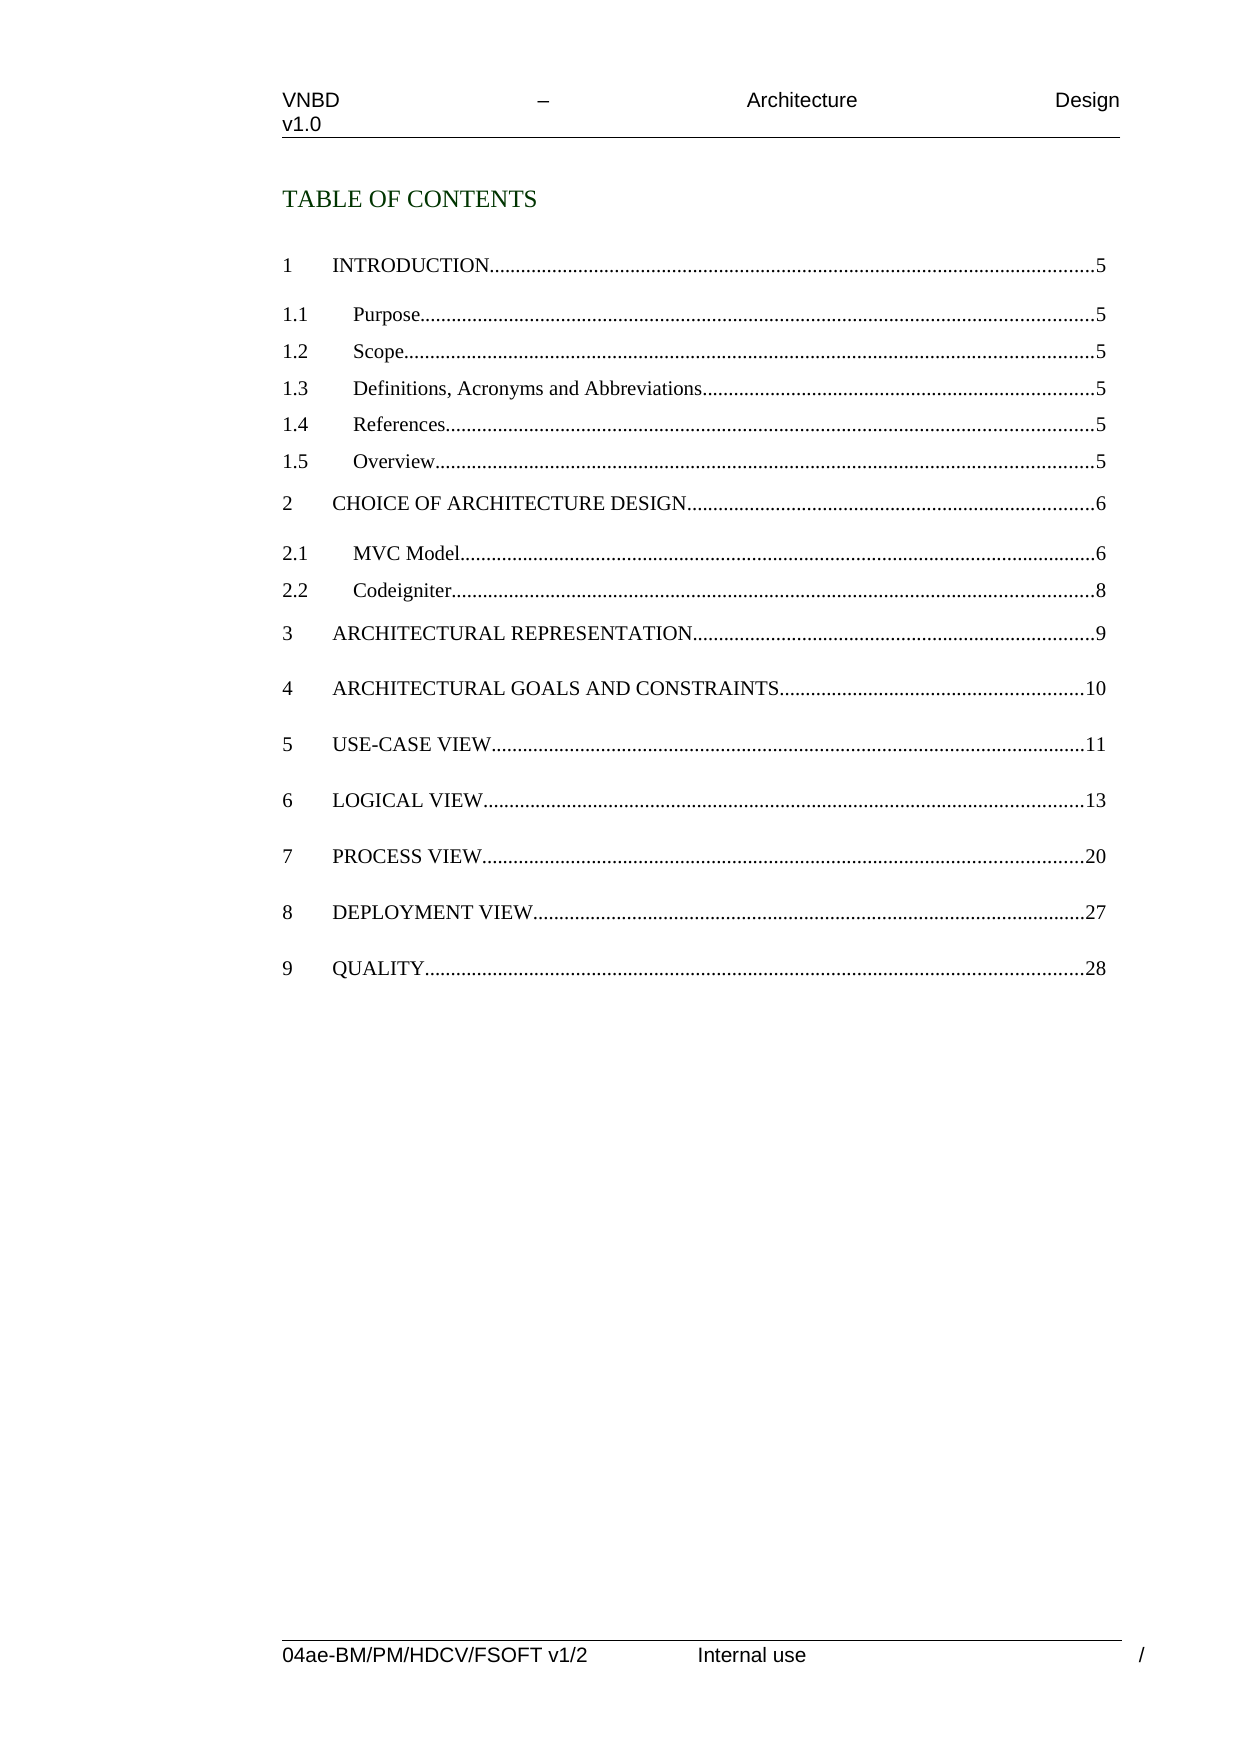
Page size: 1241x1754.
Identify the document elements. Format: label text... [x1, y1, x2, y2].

text 7 Process view 20 [282, 844, 1122, 868]
text 5 Use-Case View 11 [282, 732, 1122, 756]
text 3 Architectural Representation 9 [282, 620, 1122, 644]
text 2.1 MVC Model 6 [282, 541, 1122, 565]
text 9 Quality 28 [282, 956, 1122, 980]
text TABLE OF CONTENTS [282, 184, 1122, 213]
text 8 Deployment view 27 [282, 900, 1122, 924]
text 1.2 Scope 5 [282, 339, 1122, 363]
text 2 Choice of Architecture design 6 [282, 491, 1122, 515]
text 2.2 Codeigniter 8 [282, 578, 1122, 602]
text 6 Logical View 13 [282, 788, 1122, 812]
text 1.4 References 5 [282, 412, 1122, 436]
text 1.3 Definitions, Acronyms and Abbreviations 5 [282, 375, 1122, 399]
text 4 Architectural Goals and Constraints 10 [282, 676, 1122, 700]
text 1.1 Purpose 5 [282, 302, 1122, 326]
text 1.5 Overview 5 [282, 448, 1122, 473]
text 1 Introduction 5 [282, 253, 1122, 277]
